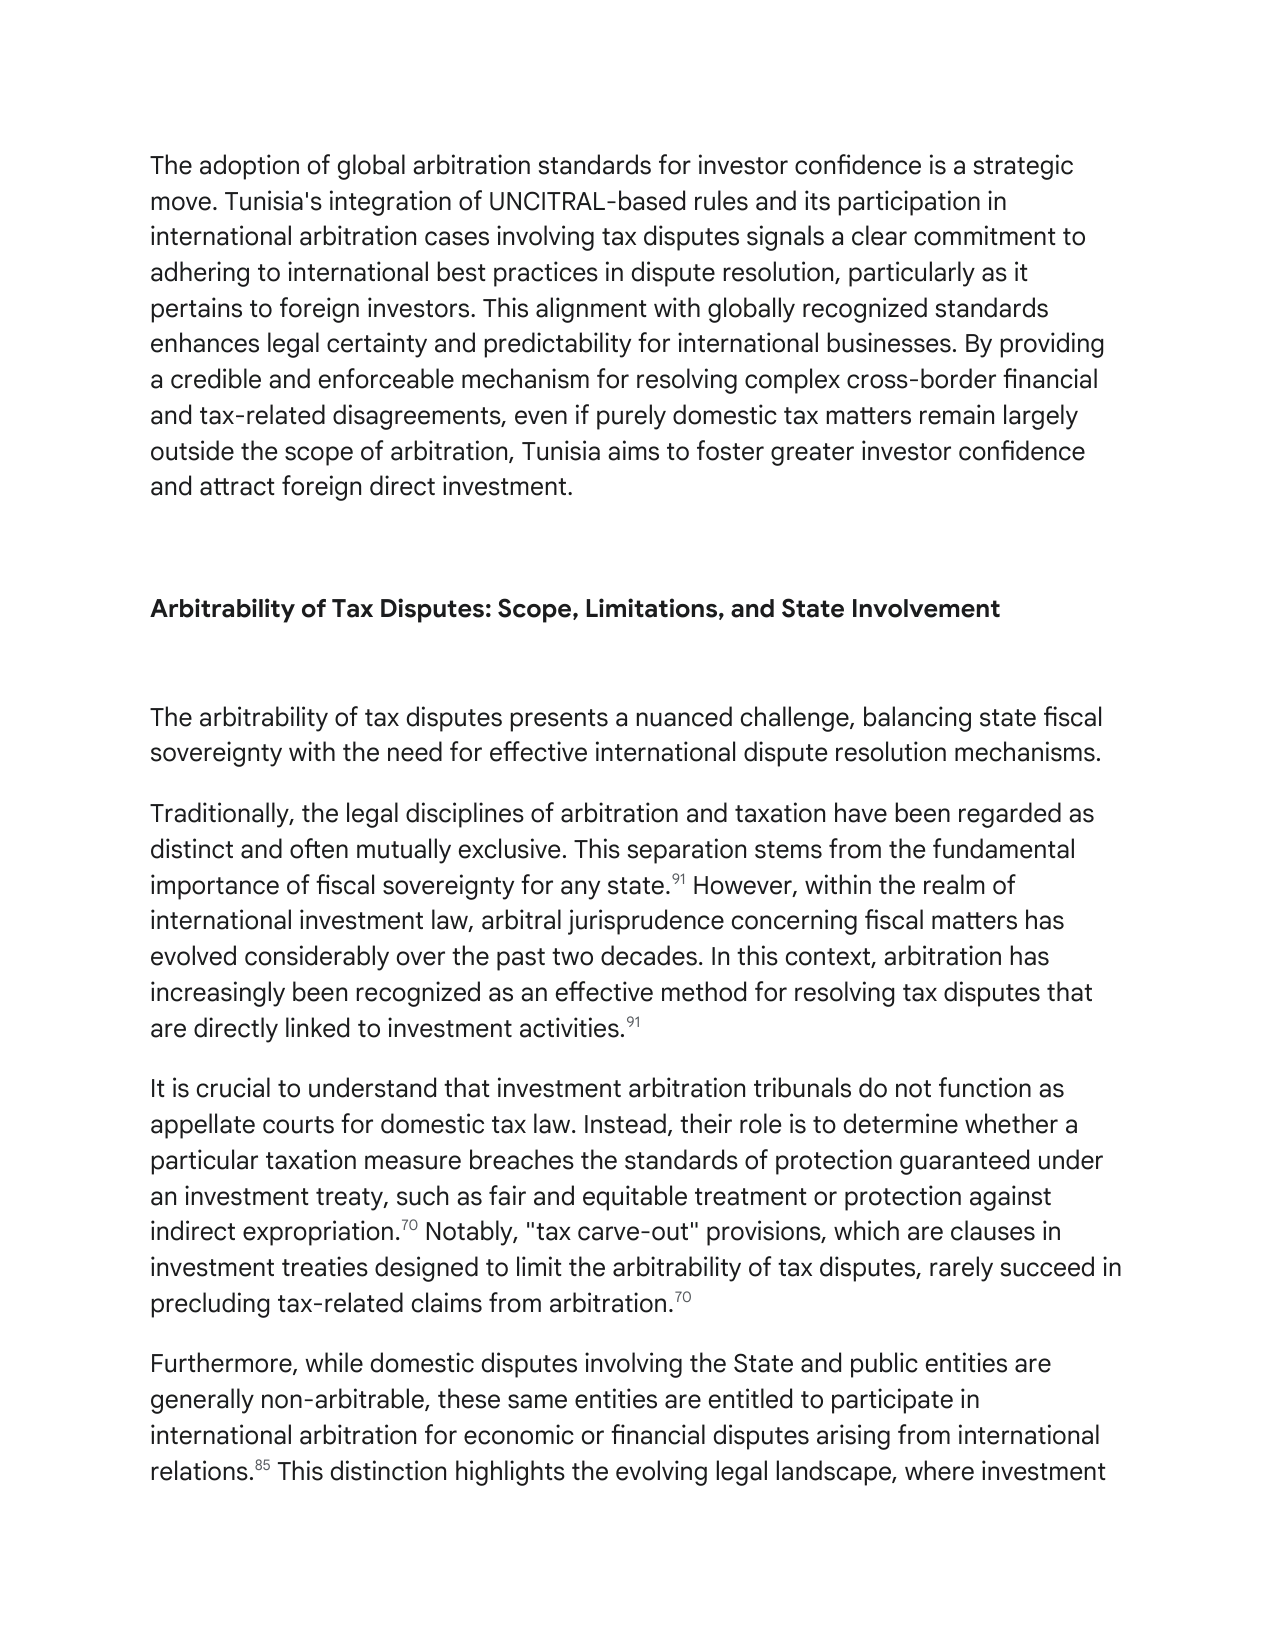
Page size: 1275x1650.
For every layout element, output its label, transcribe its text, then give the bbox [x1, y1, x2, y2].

subtitle Arbitrability of Tax Disputes: Scope, Limitations, and State Involvement [150, 593, 1125, 624]
text It is crucial to understand that investment arbitration tribunals do not function as appellate courts for domestic tax law. Instead, their role is to determine whether a particular taxation measure breaches the standards of protection guaranteed under an investment treaty, such as fair and equitable treatment or protection against indirect expropriation.70 Notably, "tax carve-out" provisions, which are clauses in investment treaties designed to limit the arbitrability of tax disputes, rarely succeed in precluding tax-related claims from arbitration.70 [150, 1073, 1125, 1319]
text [150, 1349, 1125, 1487]
text Traditionally, the legal disciplines of arbitration and taxation have been regarded as distinct and often mutually exclusive. This separation stems from the fundamental importance of fiscal sovereignty for any state.91 However, within the realm of international investment law, arbitral jurisprudence concerning fiscal matters has evolved considerably over the past two decades. In this context, arbitration has increasingly been recognized as an effective method for resolving tax disputes that are directly linked to investment activities.91 [150, 798, 1125, 1044]
text The arbitrability of tax disputes presents a nuanced challenge, balancing state fiscal sovereignty with the need for effective international dispute resolution mechanisms. [150, 702, 1125, 769]
text The adoption of global arbitration standards for investor confidence is a strategic move. Tunisia's integration of UNCITRAL-based rules and its participation in international arbitration cases involving tax disputes signals a clear commitment to adhering to international best practices in dispute resolution, particularly as it pertains to foreign investors. This alignment with globally recognized standards enhances legal certainty and predictability for international businesses. By providing a credible and enforceable mechanism for resolving complex cross-border financial and tax-related disagreements, even if purely domestic tax matters remain largely outside the scope of arbitration, Tunisia aims to foster greater investor confidence and attract foreign direct investment. [150, 150, 1125, 503]
